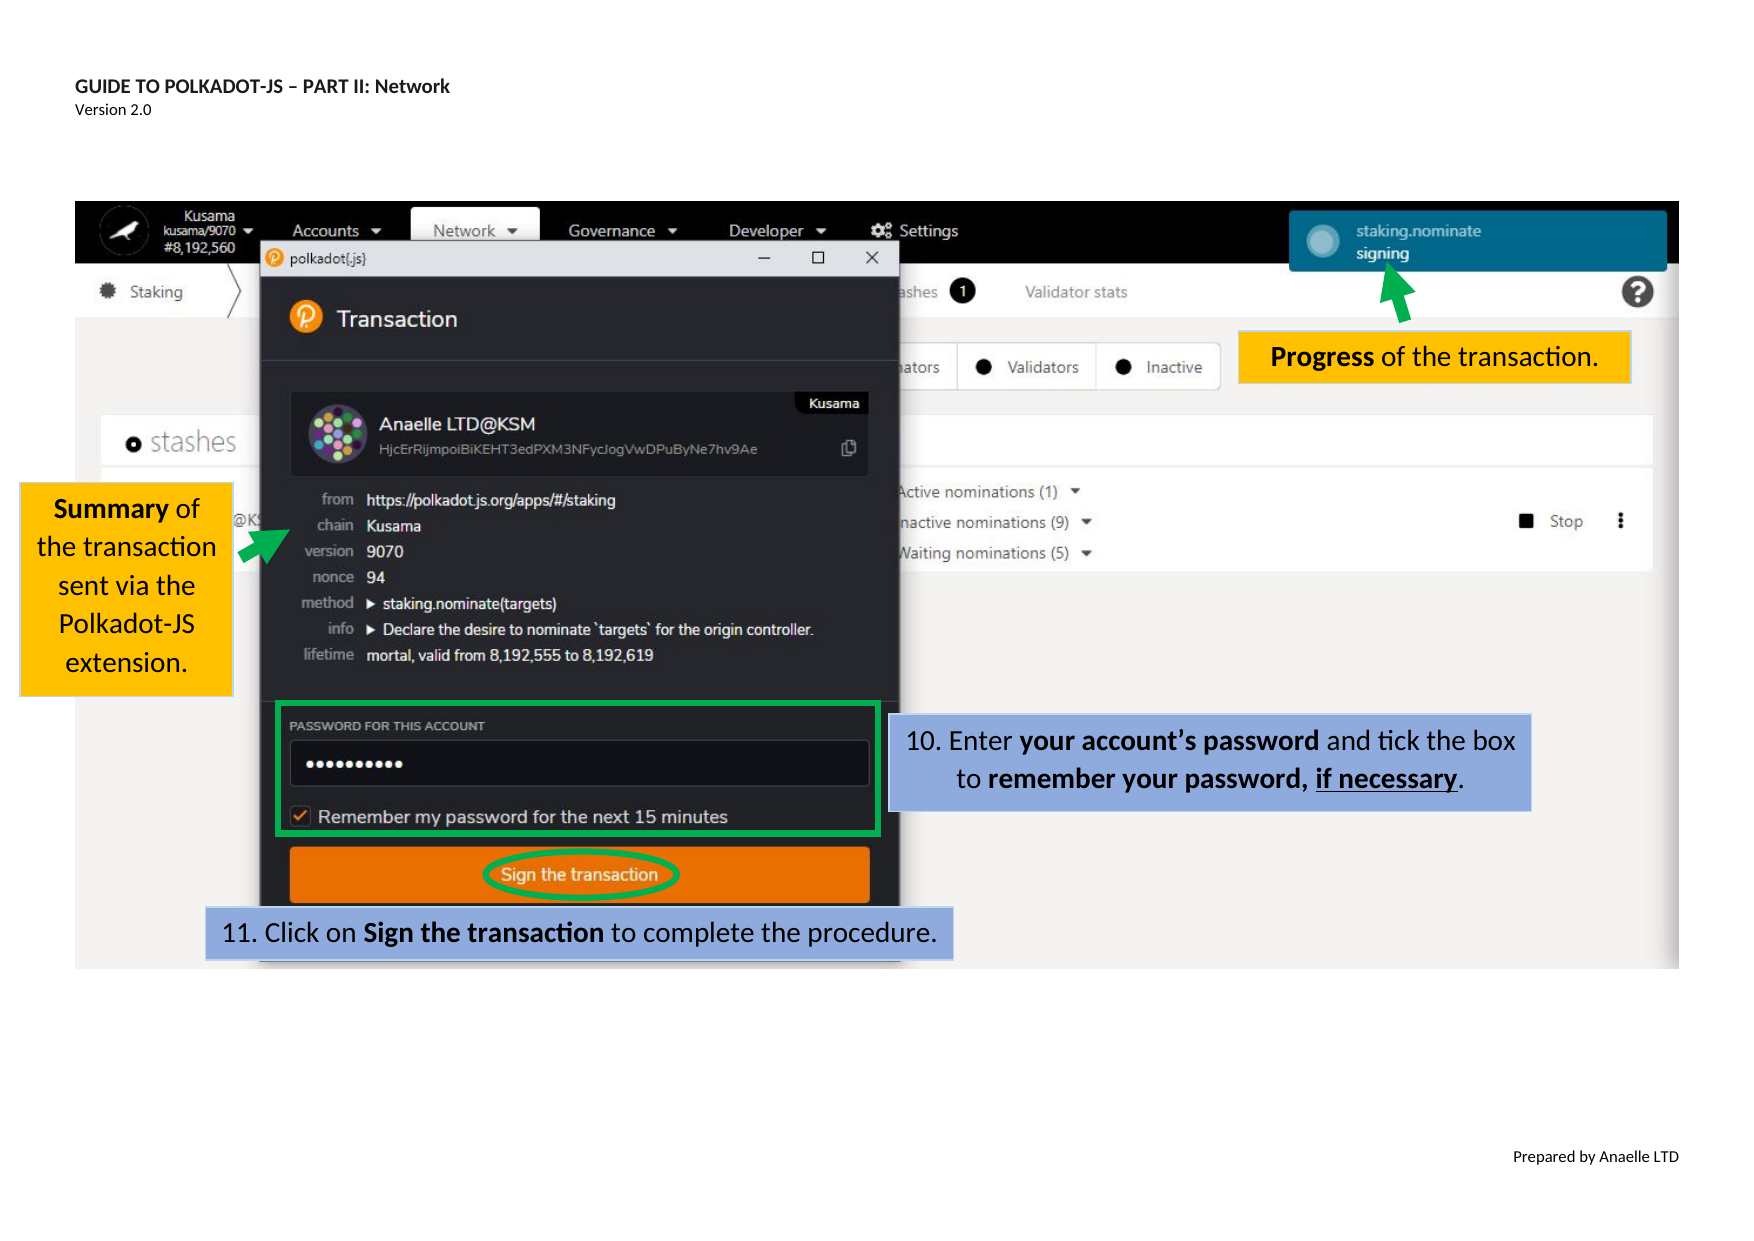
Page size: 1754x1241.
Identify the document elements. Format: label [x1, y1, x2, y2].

picture [75, 201, 1679, 969]
